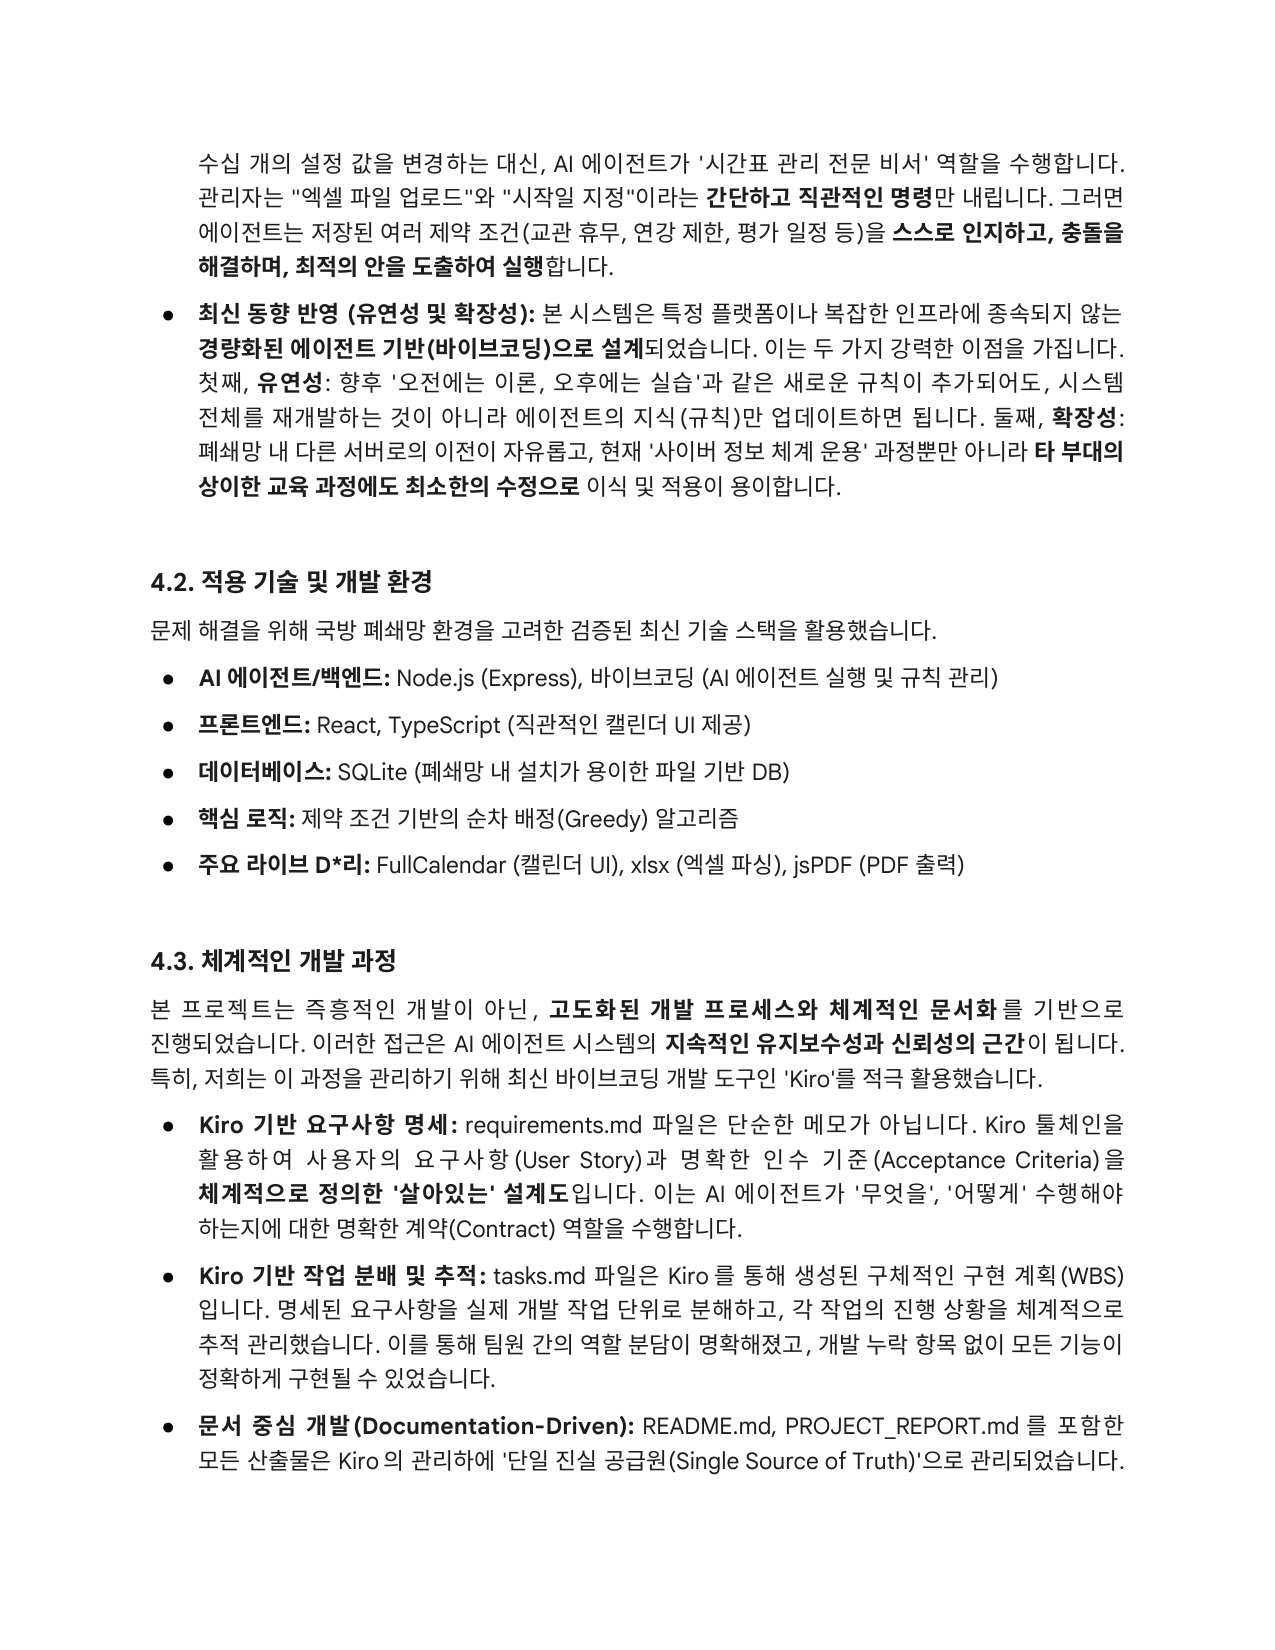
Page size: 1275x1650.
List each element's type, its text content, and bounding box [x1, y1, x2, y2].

list 핵심 로직: 제약 조건 기반의 순차 배정(Greedy) 알고리즘 [161, 805, 1125, 833]
text 문제 해결을 위해 국방 폐쇄망 환경을 고려한 검증된 최신 기술 스택을 활용했습니다. [150, 617, 1125, 646]
list 주요 라이브D*리: FullCalendar (캘린더 UI), xlsx (엑셀 파싱), jsPDF (PDF 출력) [161, 852, 1125, 881]
text 본 프로젝트는 즉흥적인 개발이 아닌, 고도화된 개발 프로세스와 체계적인 문서화를 기반으로 진행되었습니다. 이러한 접근은 AI 에이전트 시스템의 지속적인 유지보수성과 신뢰성의 근간이 됩니다. 특히, 저희는 이 과정을 관리하기 위해 최신 바이브코딩 개발 도구인 'Kiro'를 적극 활용했습니다. [150, 996, 1125, 1093]
list 최신 동향 반영 (유연성 및 확장성): 본 시스템은 특정 플랫폼이나 복잡한 인프라에 종속되지 않는 경량화된 에이전트 기반(바이브코딩)으로 설계되었습니다. 이는 두 가지 강력한 이점을 가집니다. 첫째, 유연성: 향후 '오전에는 이론, 오후에는 실습'과 같은 새로운 규칙이 추가되어도, 시스템 전체를 재개발하는 것이 아니라 에이전트의 지식(규칙)만 업데이트하면 됩니다. 둘째, 확장성: 폐쇄망 내 다른 서버로의 이전이 자유롭고, 현재 '사이버 정보 체계 운용' 과정뿐만 아니라 타 부대의 상이한 교육 과정에도 최소한의 수정으로 이식 및 적용이 용이합니다. [161, 300, 1125, 502]
subtitle 4.3. 체계적인 개발 과정 [150, 946, 1125, 977]
list Kiro 기반 요구사항 명세: requirements.md 파일은 단순한 메모가 아닙니다. Kiro 툴체인을 활용하여 사용자의 요구사항(User Story)과 명확한 인수 기준(Acceptance Criteria)을 체계적으로 정의한 '살아있는' 설계도입니다. 이는 AI 에이전트가 '무엇을', '어떻게' 수행해야 하는지에 대한 명확한 계약(Contract) 역할을 수행합니다. [161, 1112, 1125, 1244]
list Kiro 기반 작업 분배 및 추적: tasks.md 파일은 Kiro를 통해 생성된 구체적인 구현 계획(WBS)입니다. 명세된 요구사항을 실제 개발 작업 단위로 분해하고, 각 작업의 진행 상황을 체계적으로 추적 관리했습니다. 이를 통해 팀원 간의 역할 분담이 명확해졌고, 개발 누락 항목 없이 모든 기능이 정확하게 구현될 수 있었습니다. [161, 1262, 1125, 1394]
subtitle 4.2. 적용 기술 및 개발 환경 [150, 567, 1125, 598]
list 프론트엔드: React, TypeScript (직관적인 캘린더 UI 제공) [161, 711, 1125, 739]
list 데이터베이스: SQLite (폐쇄망 내 설치가 용이한 파일 기반 DB) [161, 758, 1125, 787]
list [161, 150, 1125, 282]
list AI 에이전트/백엔드: Node.js (Express), 바이브코딩 (AI 에이전트 실행 및 규칙 관리) [161, 664, 1125, 693]
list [161, 1413, 1125, 1476]
